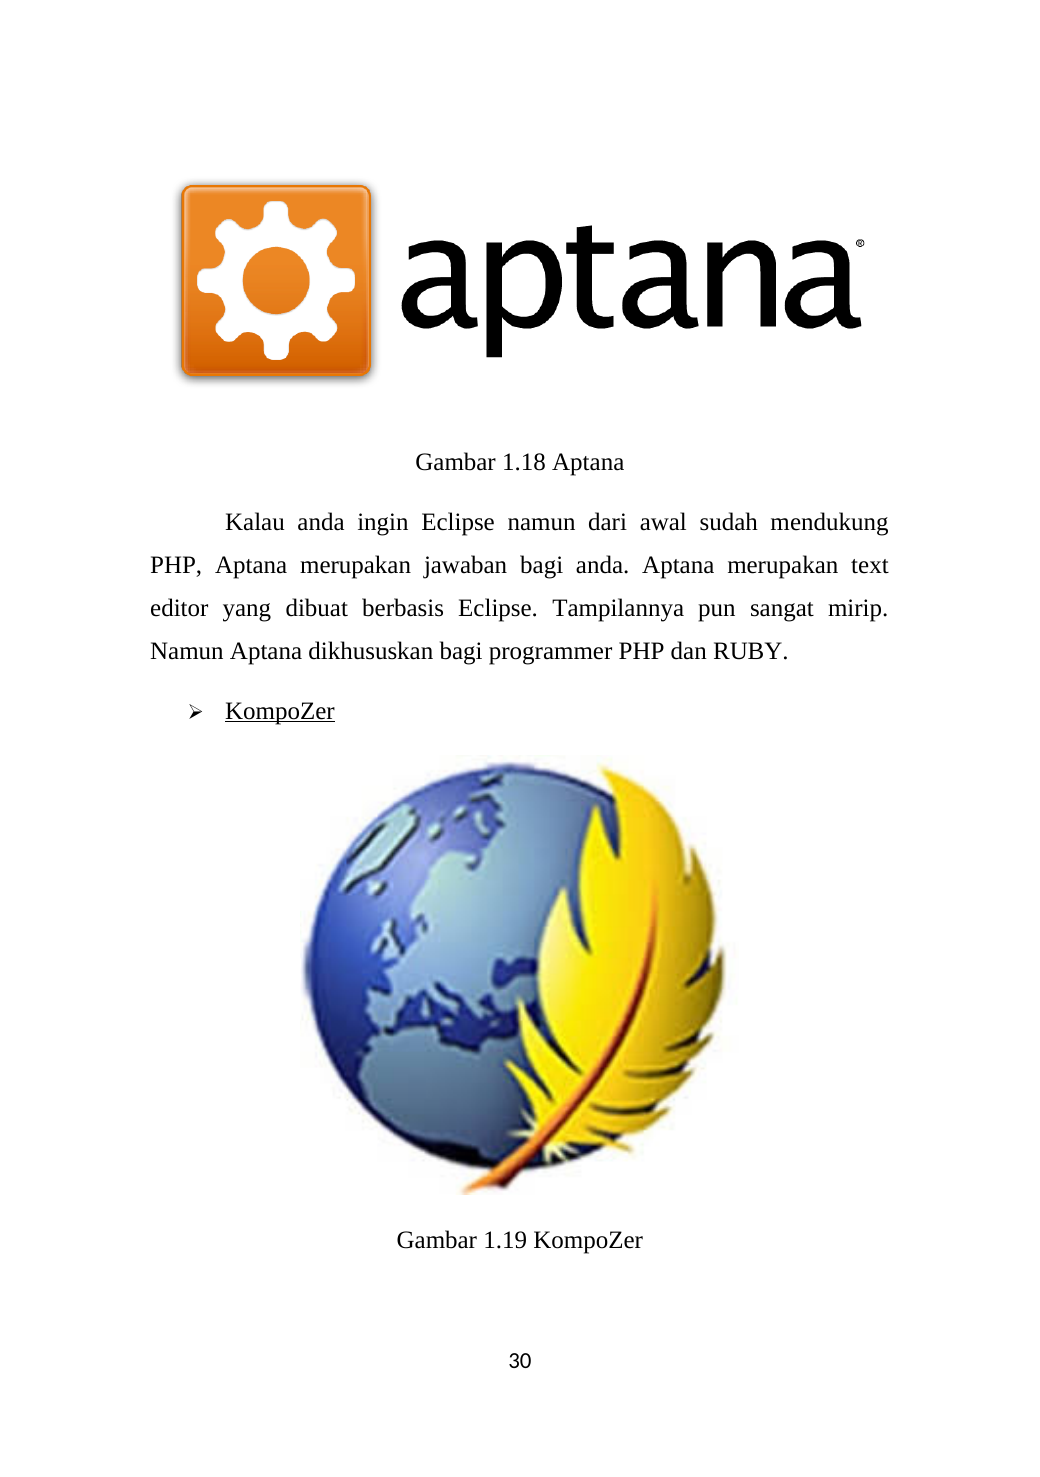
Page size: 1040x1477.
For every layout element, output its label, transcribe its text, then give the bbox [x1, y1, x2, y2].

picture [300, 755, 740, 1195]
picture [150, 150, 890, 417]
text Gambar 1.19 KompoZer [150, 1225, 889, 1254]
text Kalau anda ingin Eclipse namun dari awal sudah mendukung PHP, Aptana merupakan jawaban bagi anda. Aptana merupakan text editor yang dibuat berbasis Eclipse. Tampilannya pun sangat mirip. Namun Aptana dikhususkan bagi programmer PHP dan RUBY. [150, 507, 889, 665]
list KompoZer [187, 696, 889, 724]
text Gambar 1.18 Aptana [150, 447, 889, 476]
